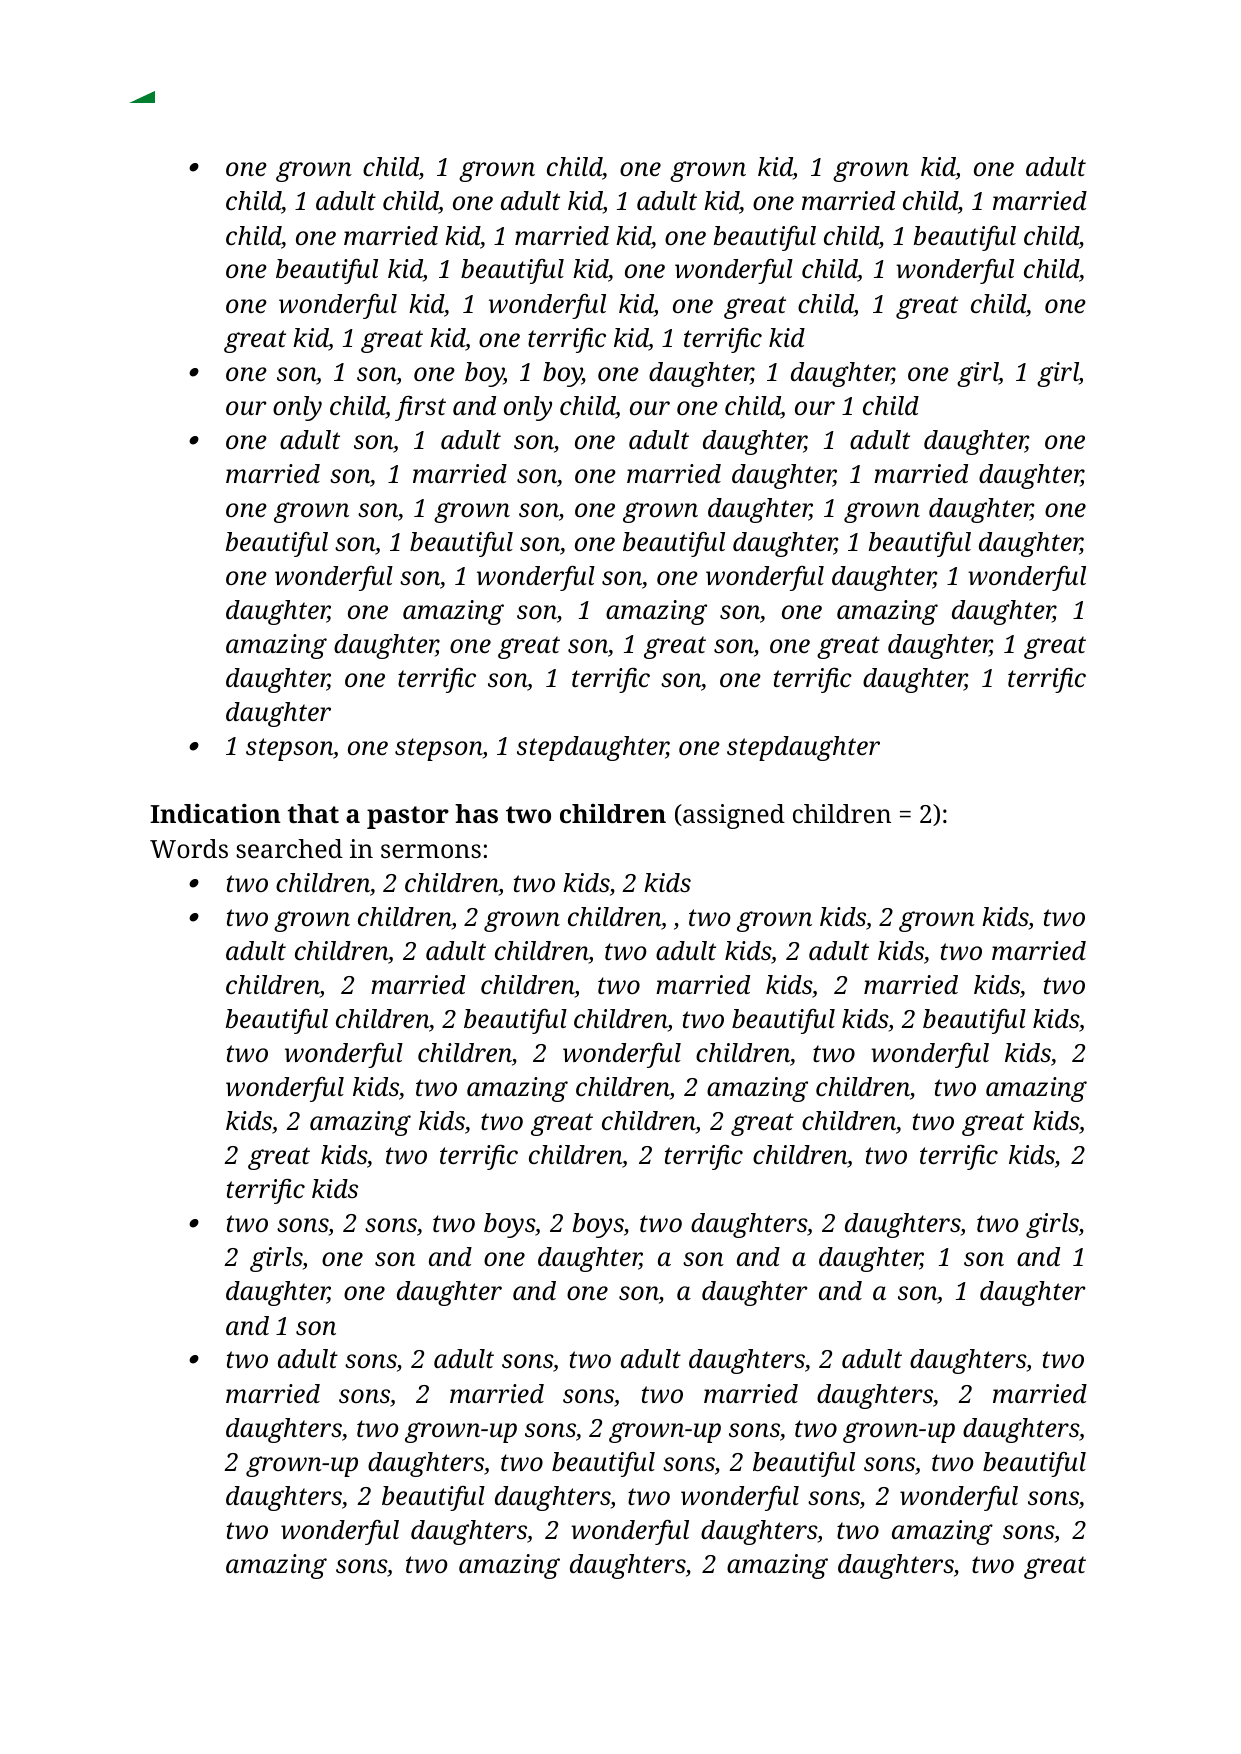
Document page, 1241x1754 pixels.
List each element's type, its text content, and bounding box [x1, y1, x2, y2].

list two sons, 2 sons, two boys, 2 boys, two daughters, 2 daughters, two girls, 2 girls, one son and one daughter, a son and a daughter, 1 son and 1 daughter, one daughter and one son, a daughter and a son, 1 daughter and 1 son [187, 1206, 1090, 1342]
text Words searched in sermons: [150, 831, 1090, 865]
list one grown child, 1 grown child, one grown kid, 1 grown kid, one adult child, 1 adult child, one adult kid, 1 adult kid, one married child, 1 married child, one married kid, 1 married kid, one beautiful child, 1 beautiful child, one beautiful kid, 1 beautiful kid, one wonderful child, 1 wonderful child, one wonderful kid, 1 wonderful kid, one great child, 1 great child, one great kid, 1 great kid, one terrific kid, 1 terrific kid [187, 150, 1090, 354]
list two children, 2 children, two kids, 2 kids [187, 865, 1090, 899]
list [187, 1342, 1090, 1581]
list 1 stepson, one stepson, 1 stepdaughter, one stepdaughter [187, 729, 1090, 763]
list one adult son, 1 adult son, one adult daughter, 1 adult daughter, one married son, 1 married son, one married daughter, 1 married daughter, one grown son, 1 grown son, one grown daughter, 1 grown daughter, one beautiful son, 1 beautiful son, one beautiful daughter, 1 beautiful daughter, one wonderful son, 1 wonderful son, one wonderful daughter, 1 wonderful daughter, one amazing son, 1 amazing son, one amazing daughter, 1 amazing daughter, one great son, 1 great son, one great daughter, 1 great daughter, one terrific son, 1 terrific son, one terrific daughter, 1 terrific daughter [187, 422, 1090, 729]
list one son, 1 son, one boy, 1 boy, one daughter, 1 daughter, one girl, 1 girl, our only child, first and only child, our one child, our 1 child [187, 354, 1090, 422]
list two grown children, 2 grown children, , two grown kids, 2 grown kids, two adult children, 2 adult children, two adult kids, 2 adult kids, two married children, 2 married children, two married kids, 2 married kids, two beautiful children, 2 beautiful children, two beautiful kids, 2 beautiful kids, two wonderful children, 2 wonderful children, two wonderful kids, 2 wonderful kids, two amazing children, 2 amazing children, two amazing kids, 2 amazing kids, two great children, 2 great children, two great kids, 2 great kids, two terrific children, 2 terrific children, two terrific kids, 2 terrific kids [187, 899, 1090, 1206]
text Indication that a pastor has two children (assigned children = 2): [150, 797, 1090, 831]
